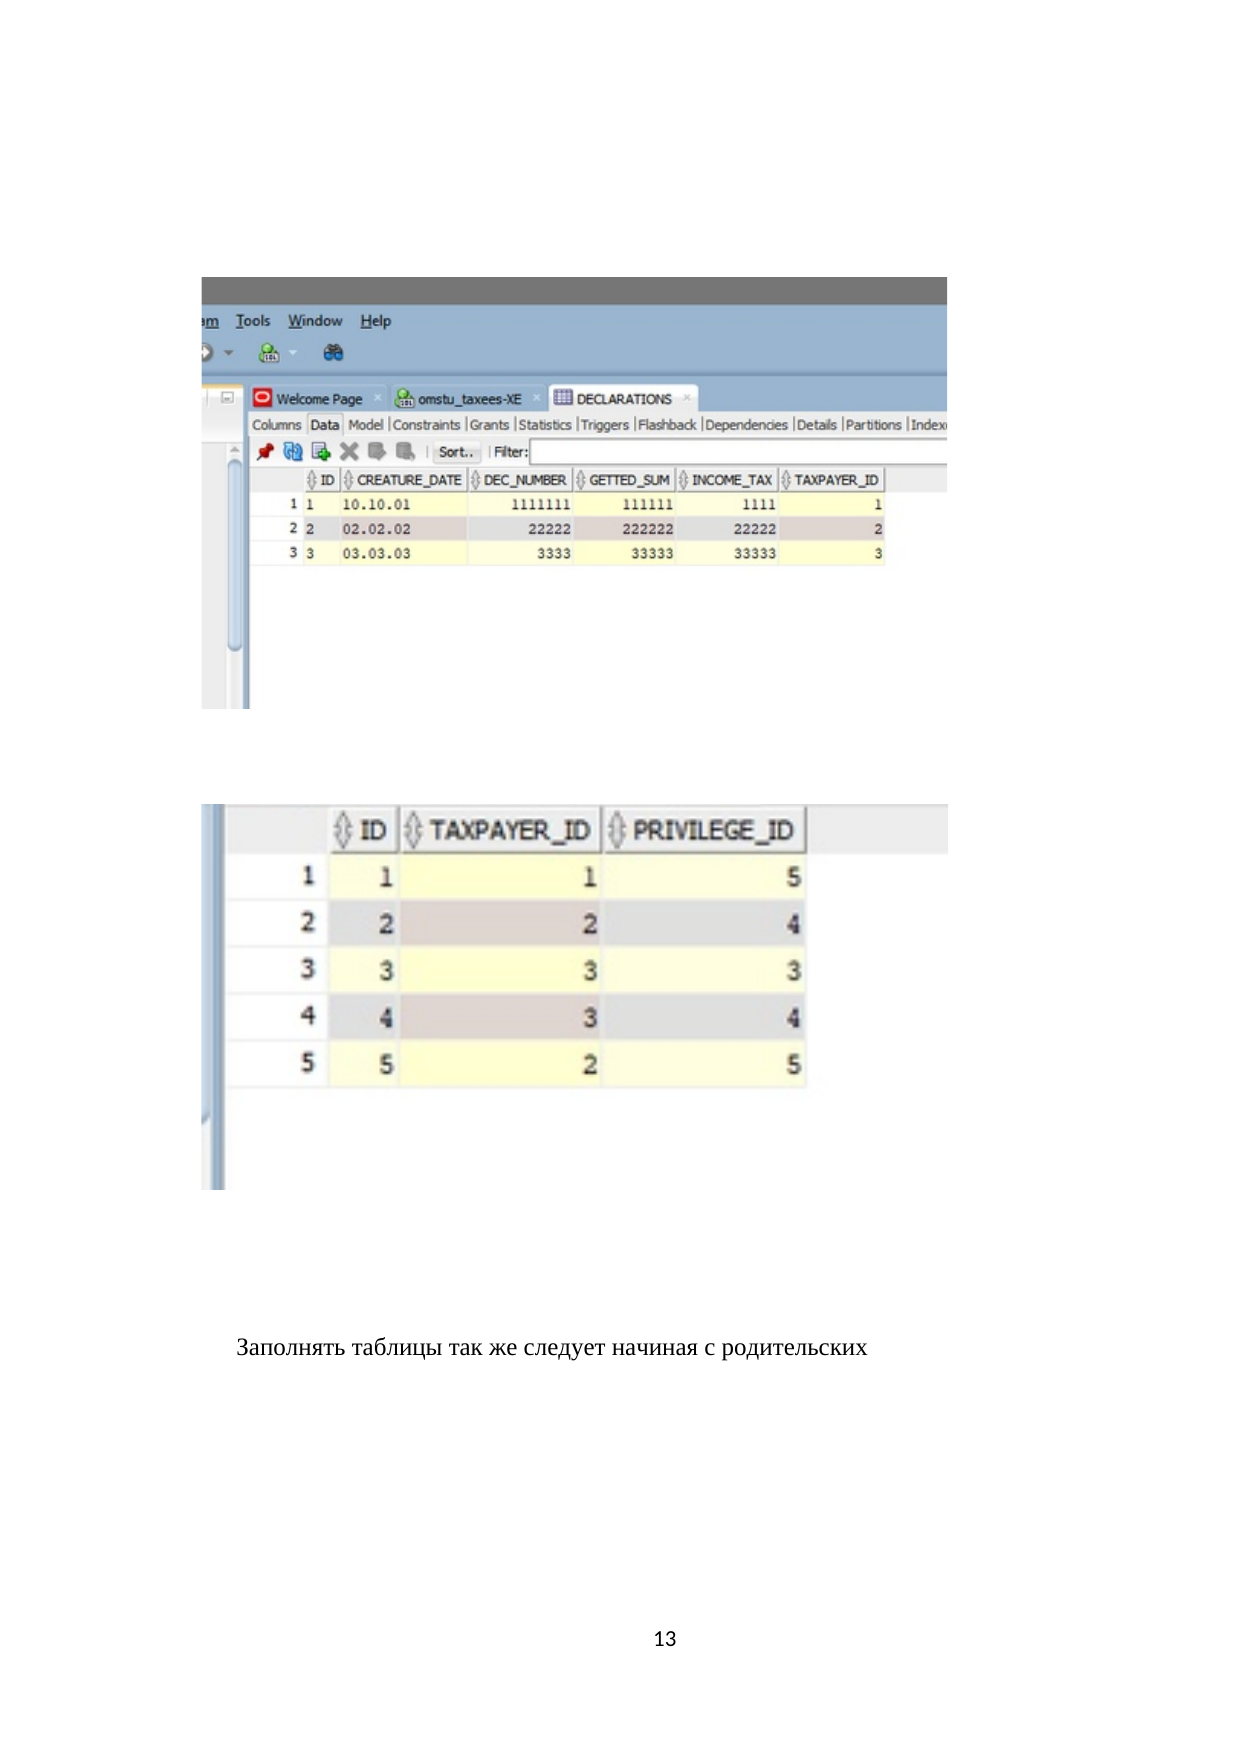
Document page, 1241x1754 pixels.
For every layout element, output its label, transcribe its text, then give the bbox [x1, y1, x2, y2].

picture [201, 804, 949, 1190]
picture [201, 277, 948, 709]
text Заполнять таблицы так же следует начиная с родительских [177, 1332, 1152, 1361]
